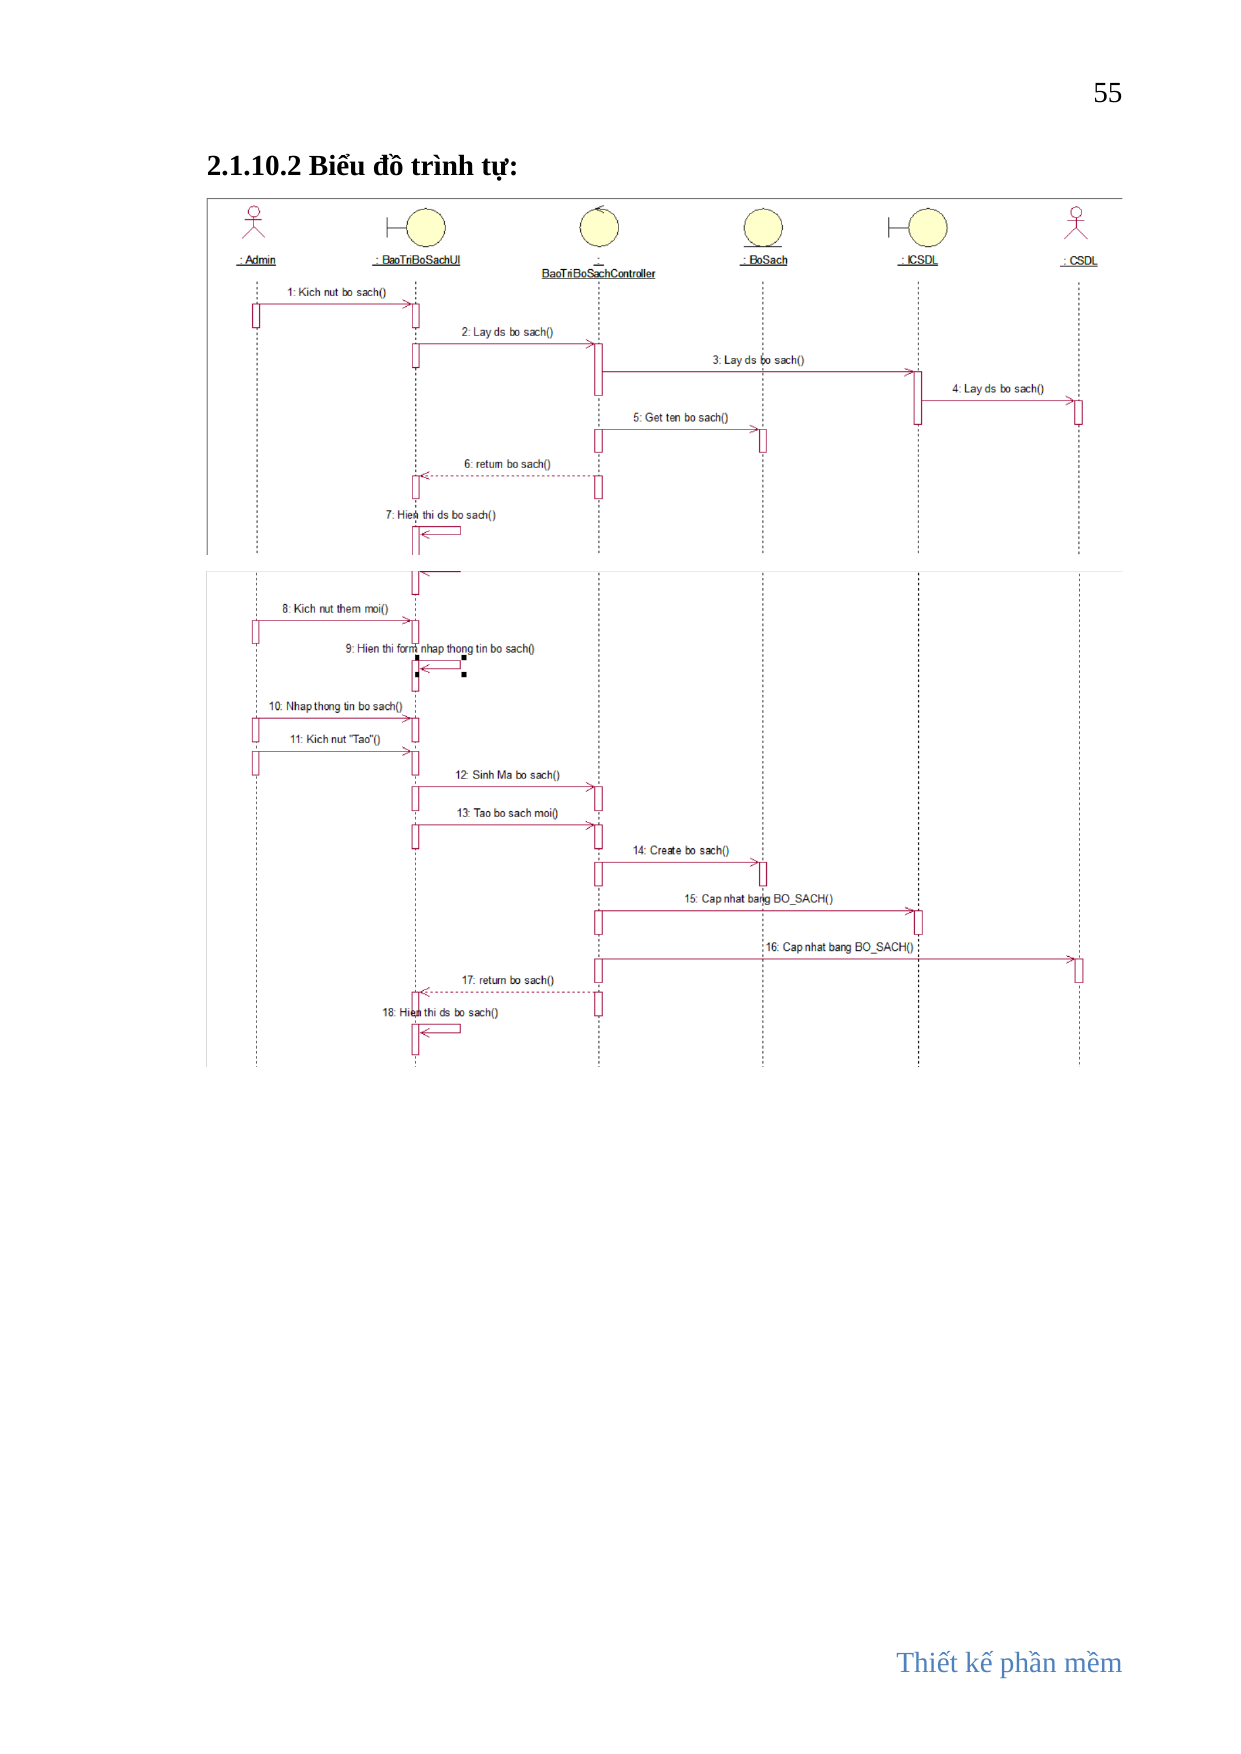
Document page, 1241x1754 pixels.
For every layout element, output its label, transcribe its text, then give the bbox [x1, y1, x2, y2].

picture [206, 571, 1123, 1067]
subtitle 2.1.10.2 Biểu đồ trình tự: [207, 148, 1122, 181]
picture [206, 198, 1123, 555]
